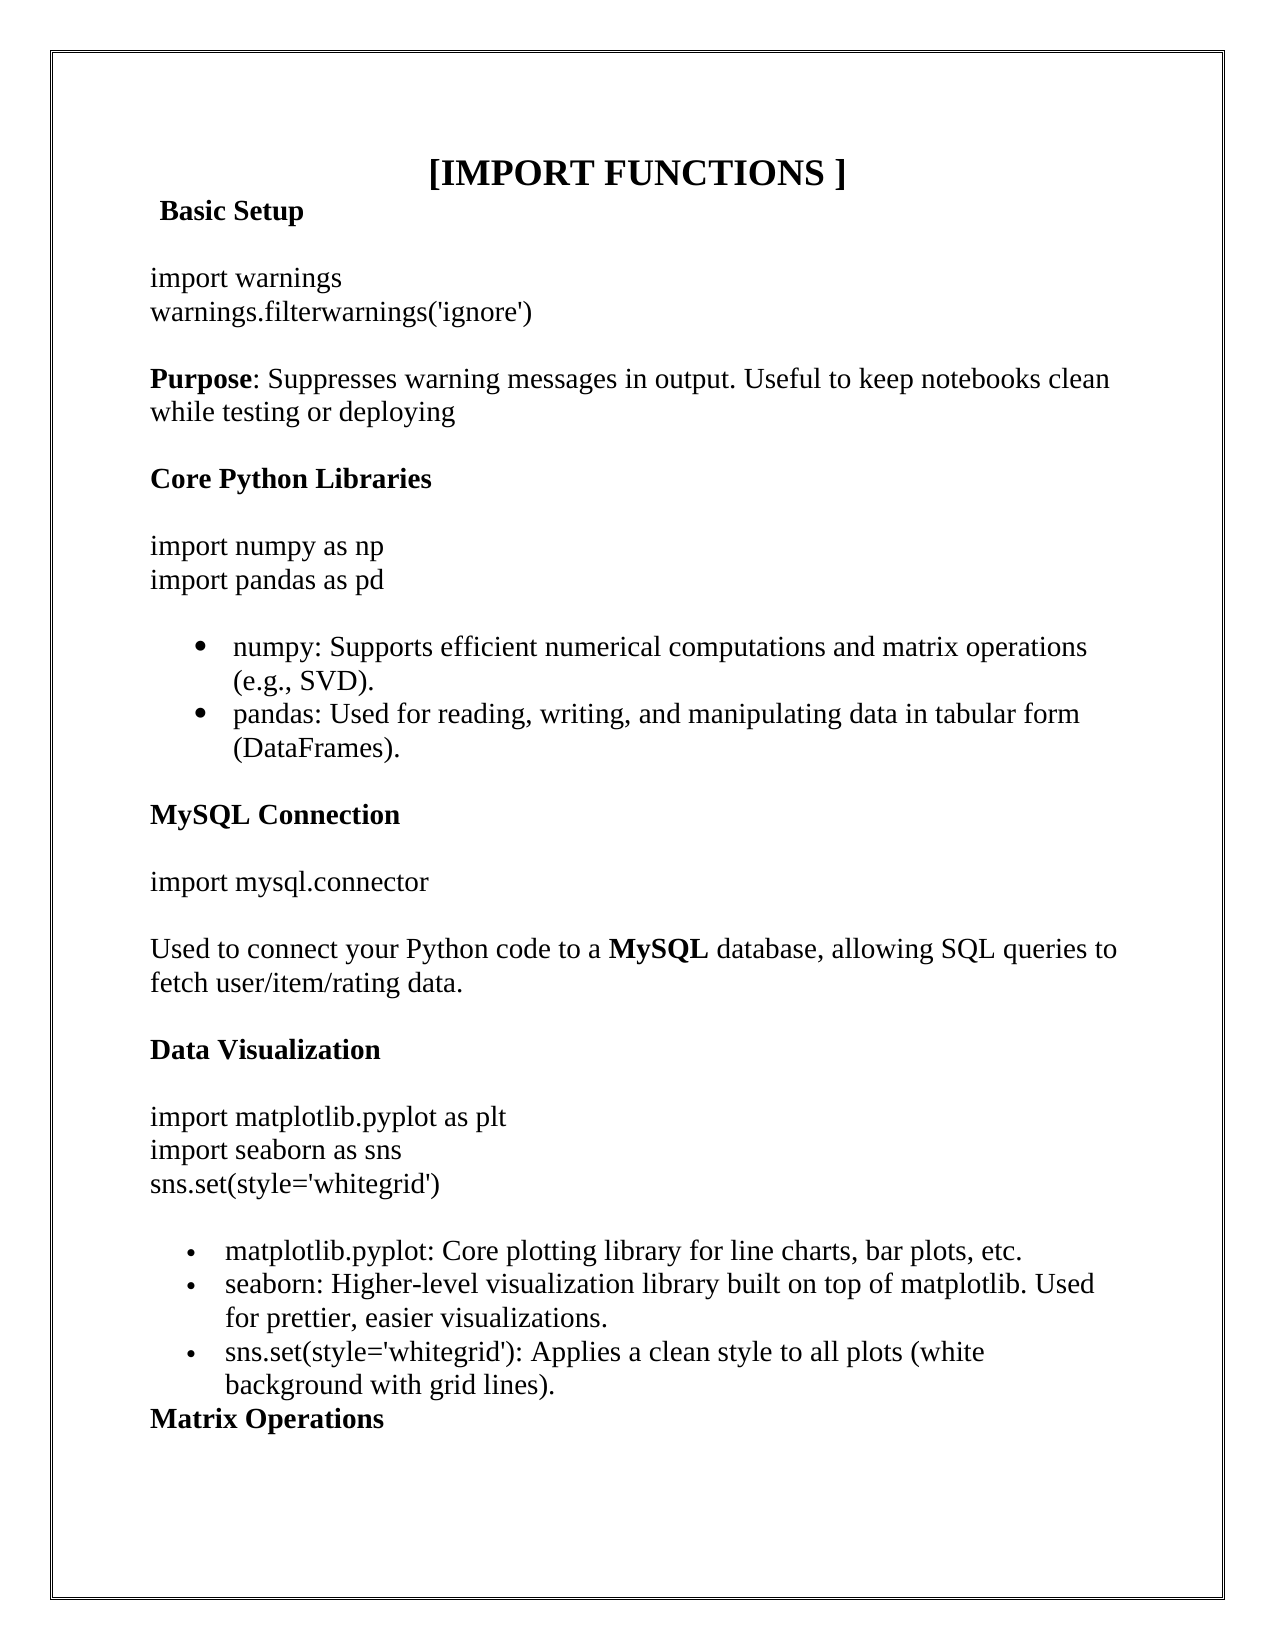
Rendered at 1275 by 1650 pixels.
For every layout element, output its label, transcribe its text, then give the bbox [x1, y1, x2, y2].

list matplotlib.pyplot: Core plotting library for line charts, bar plots, etc. [187, 1233, 1125, 1267]
text Basic Setup [150, 193, 1125, 227]
text import matplotlib.pyplot as plt [150, 1099, 1125, 1132]
list seaborn: Higher-level visualization library built on top of matplotlib. Used for prettier, easier visualizations. [187, 1267, 1125, 1334]
text warnings.filterwarnings('ignore') [150, 294, 1125, 327]
list sns.set(style='whitegrid'): Applies a clean style to all plots (white background with grid lines). [187, 1334, 1125, 1401]
text Used to connect your Python code to a MySQL database, allowing SQL queries to fetch user/item/rating data. [150, 931, 1125, 998]
text import seaborn as sns [150, 1132, 1125, 1166]
text MySQL Connection [150, 797, 1125, 831]
text Purpose: Suppresses warning messages in output. Useful to keep notebooks clean while testing or deploying [150, 361, 1125, 428]
text Data Visualization [150, 1032, 1125, 1065]
list pandas: Used for reading, writing, and manipulating data in tabular form (DataFrames). [195, 696, 1125, 763]
text import numpy as np [150, 528, 1125, 562]
text sns.set(style='whitegrid') [150, 1166, 1125, 1199]
list numpy: Supports efficient numerical computations and matrix operations (e.g., SVD). [195, 629, 1125, 696]
text import warnings [150, 260, 1125, 294]
text Matrix Operations [150, 1401, 1125, 1434]
text import mysql.connector [150, 864, 1125, 898]
text [IMPORT FUNCTIONS ] [150, 150, 1125, 193]
text import pandas as pd [150, 562, 1125, 596]
text Core Python Libraries [150, 461, 1125, 495]
